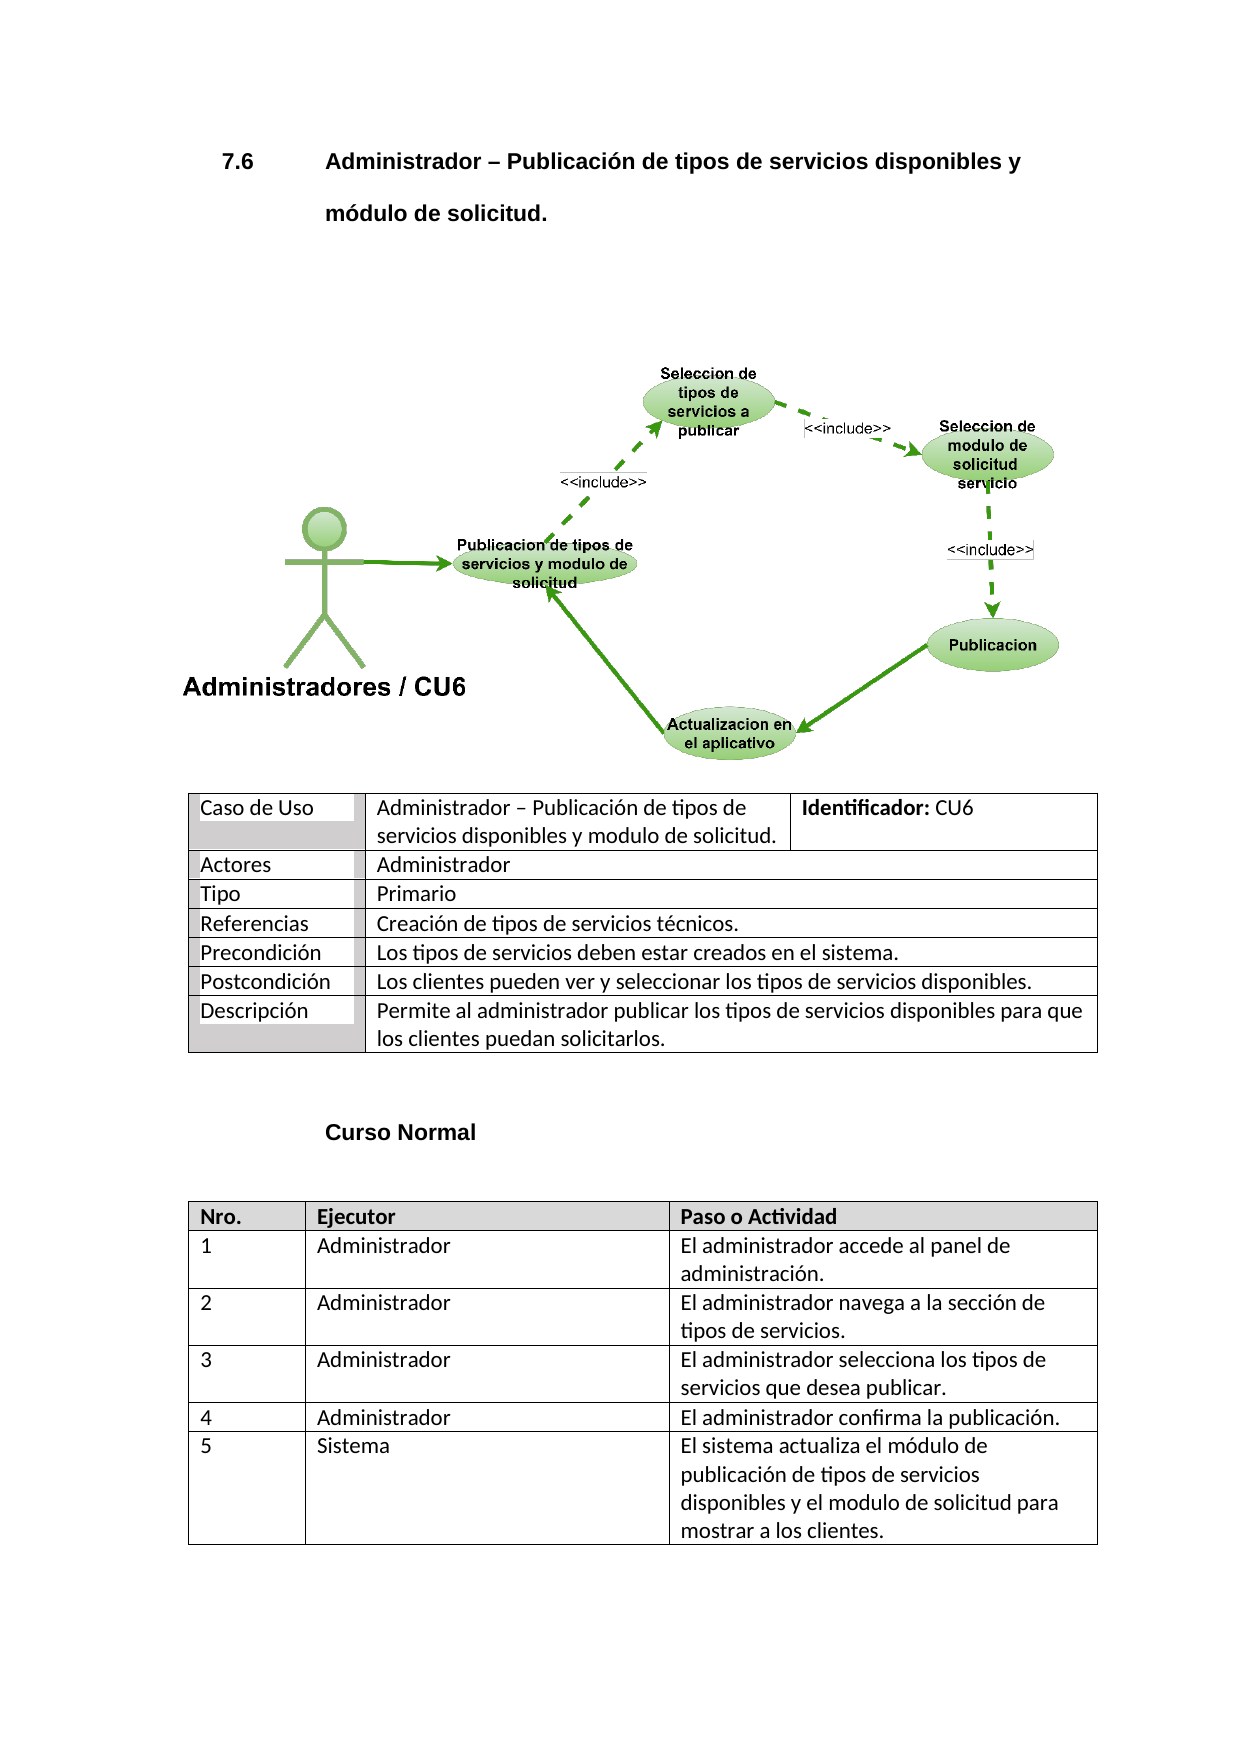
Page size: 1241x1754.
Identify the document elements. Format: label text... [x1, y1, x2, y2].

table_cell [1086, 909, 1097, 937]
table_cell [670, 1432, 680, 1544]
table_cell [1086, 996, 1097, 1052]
picture [177, 358, 1063, 765]
table_cell Descripción [189, 996, 365, 1052]
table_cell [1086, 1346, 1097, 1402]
table_header Paso o Actividad [670, 1202, 1097, 1230]
table_cell Administrador [306, 1231, 669, 1287]
table_header Identificador: CU6 [791, 794, 1097, 849]
table_header Caso de Uso [189, 794, 365, 849]
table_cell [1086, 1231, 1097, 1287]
table_header Nro. [189, 1202, 305, 1230]
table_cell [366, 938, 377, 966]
table_cell Administrador [306, 1346, 669, 1402]
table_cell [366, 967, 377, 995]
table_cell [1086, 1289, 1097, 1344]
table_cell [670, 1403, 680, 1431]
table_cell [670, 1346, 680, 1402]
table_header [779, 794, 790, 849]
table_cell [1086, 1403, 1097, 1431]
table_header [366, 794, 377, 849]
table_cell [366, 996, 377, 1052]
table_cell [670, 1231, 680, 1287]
table_cell 5 [189, 1432, 305, 1544]
table_cell 1 [189, 1231, 305, 1287]
text Curso Normal [325, 1119, 1063, 1145]
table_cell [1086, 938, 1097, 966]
table_cell Administrador [306, 1289, 669, 1344]
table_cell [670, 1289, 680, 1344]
table_cell 3 [189, 1346, 305, 1402]
list Administrador – Publicación de tipos de servicios disponibles y módulo de solicitud. [222, 148, 1063, 227]
table_header Ejecutor [306, 1202, 669, 1230]
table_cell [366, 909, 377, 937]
table_cell Sistema [306, 1432, 669, 1544]
table_cell 2 [189, 1289, 305, 1344]
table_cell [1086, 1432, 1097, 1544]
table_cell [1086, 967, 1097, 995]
